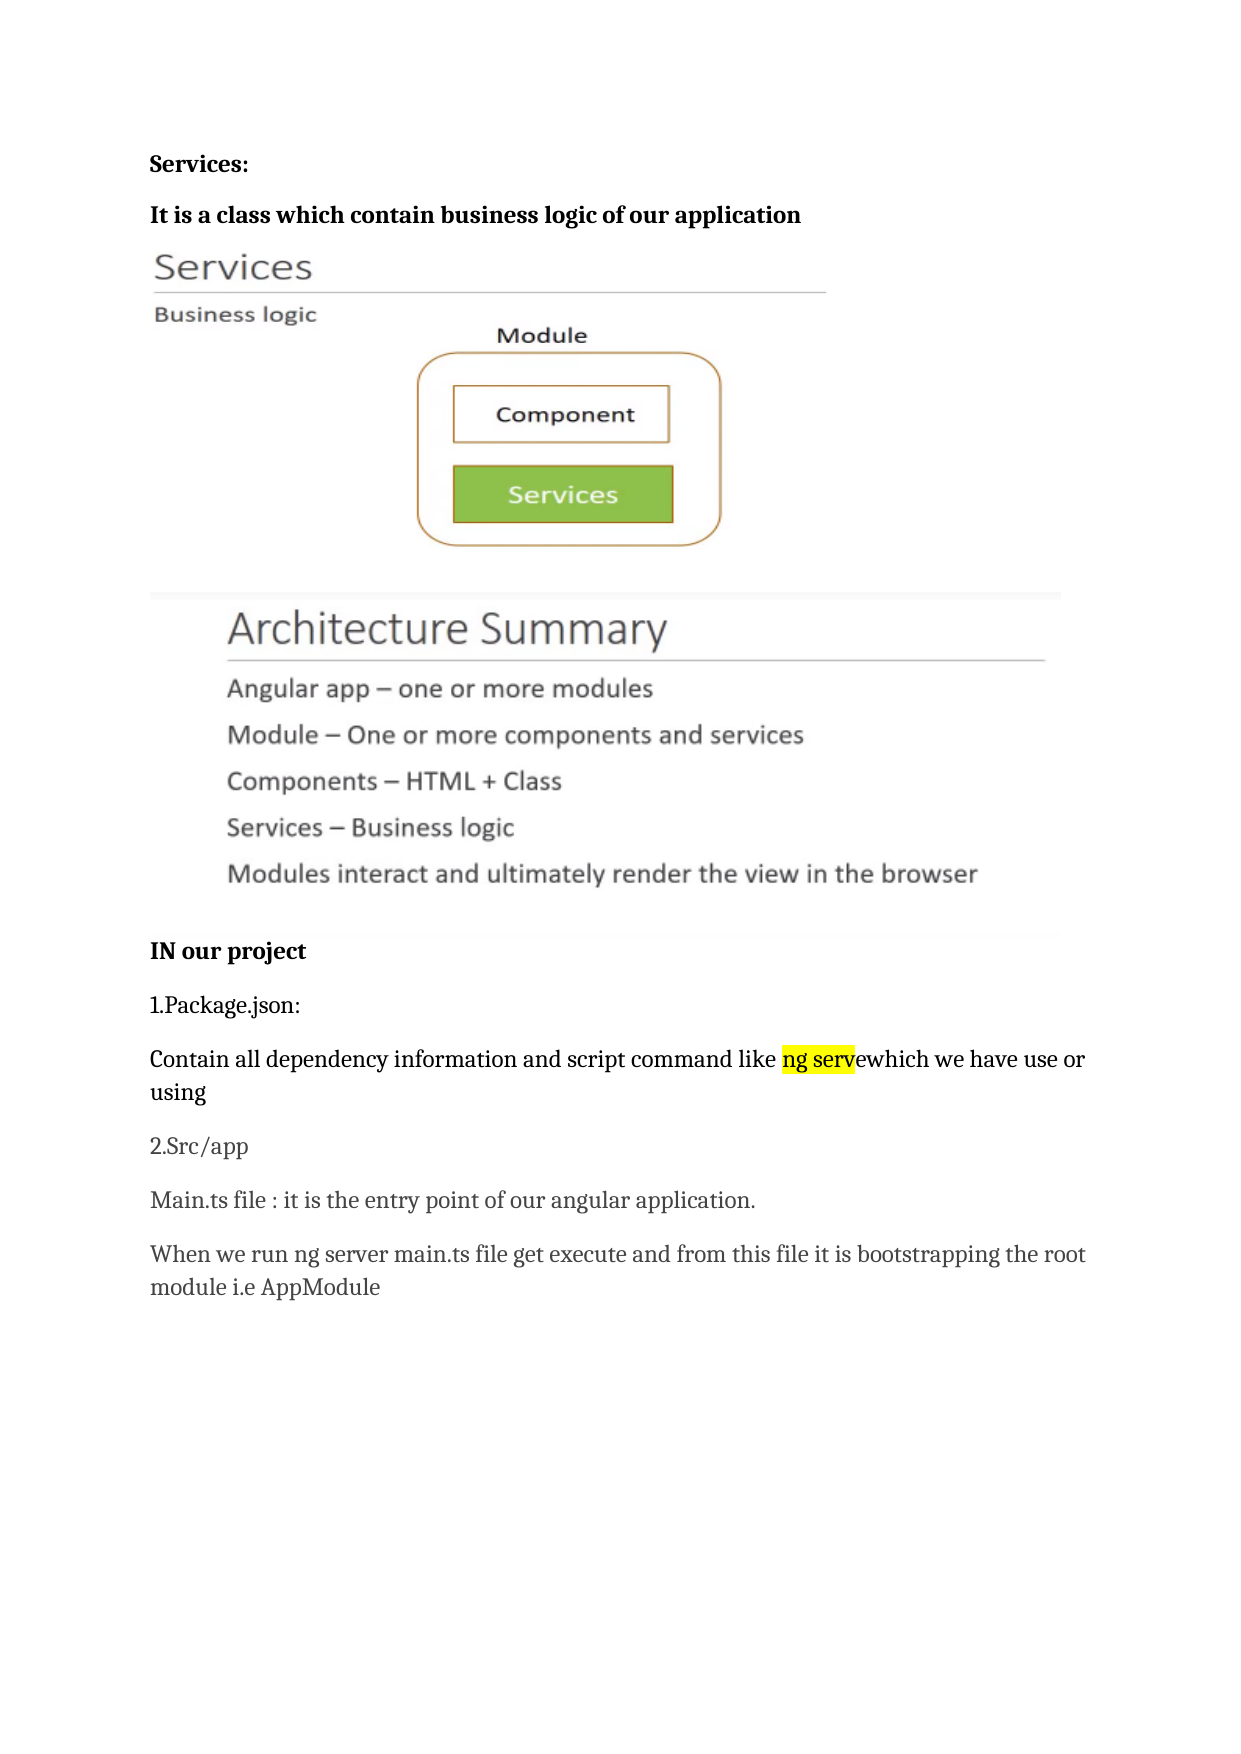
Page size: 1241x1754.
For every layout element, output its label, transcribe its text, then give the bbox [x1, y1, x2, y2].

text It is a class which contain business logic of our application [150, 201, 1090, 229]
picture [150, 584, 1061, 938]
text Contain all dependency information and script command like ng servewhich we have use or using [150, 1045, 1090, 1107]
text IN our project [150, 937, 1090, 966]
text Main.ts file : it is the entry point of our angular application. [150, 1186, 1090, 1214]
text 1.Package.json: [150, 991, 1090, 1020]
picture [150, 251, 827, 563]
text 2.Src/app [150, 1132, 1090, 1161]
text When we run ng server main.ts file get execute and from this file it is bootstrapping the root module i.e AppModule [150, 1239, 1090, 1301]
text Services: [150, 150, 1090, 179]
